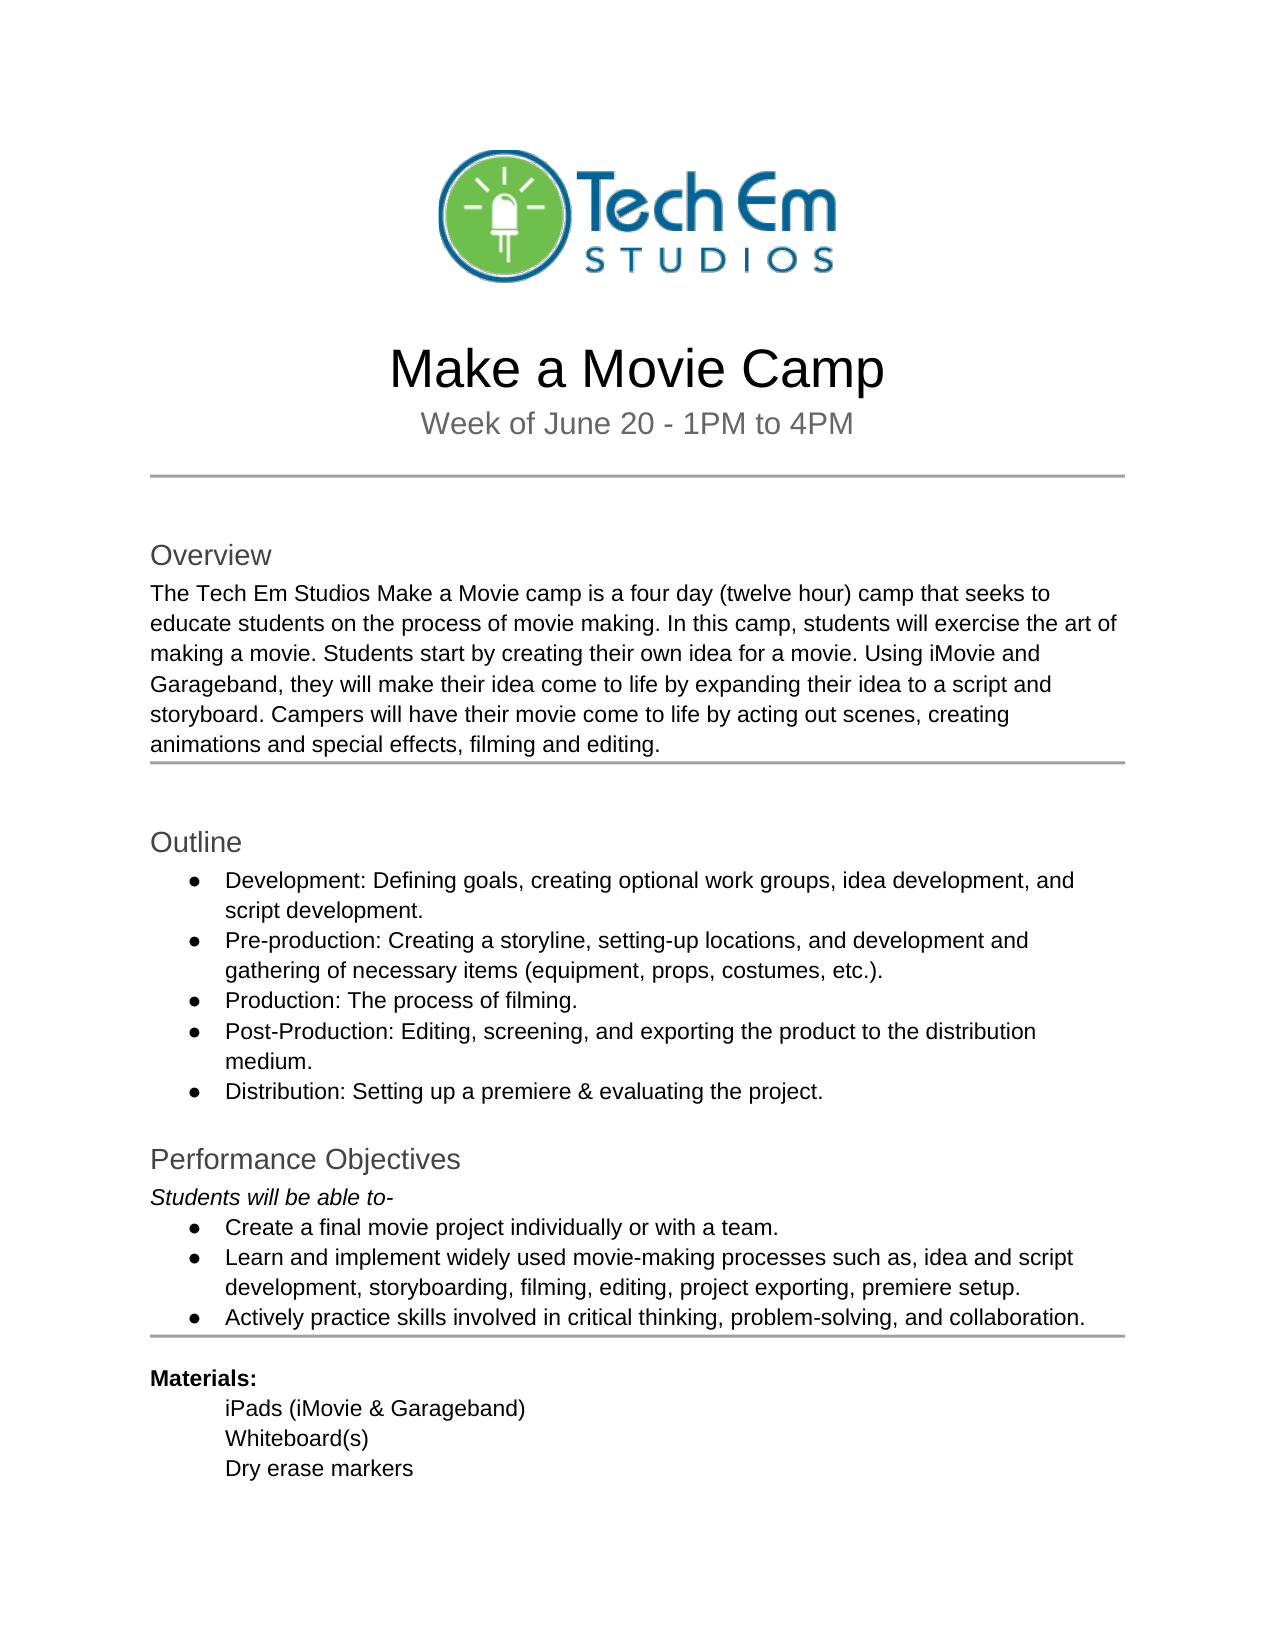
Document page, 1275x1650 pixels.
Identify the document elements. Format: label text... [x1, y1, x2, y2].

list Distribution: Setting up a premiere & evaluating the project. [187, 1078, 1125, 1104]
text The Tech Em Studios Make a Movie camp is a four day (twelve hour) camp that seeks to educate students on the process of movie making. In this camp, students will exercise the art of making a movie. Students start by creating their own idea for a movie. Using iMovie and Garageband, they will make their idea come to life by expanding their idea to a script and storyboard. Campers will have their movie come to life by acting out scenes, creating animations and special effects, filming and editing. [150, 580, 1125, 757]
list Learn and implement widely used movie-making processes such as, idea and script development, storyboarding, filming, editing, project exporting, premiere setup. [187, 1244, 1125, 1301]
text iPads (iMovie & Garageband) [150, 1395, 1125, 1421]
list Production: The process of filming. [187, 987, 1125, 1014]
picture [438, 150, 489, 205]
text Students will be able to- [150, 1183, 1125, 1210]
subtitle Performance Objectives [150, 1142, 1125, 1175]
title Make a Movie Camp [150, 337, 1125, 399]
list Create a final movie project individually or with a team. [187, 1214, 1125, 1240]
picture [438, 150, 837, 331]
picture [443, 154, 566, 277]
list Pre-production: Creating a storyline, setting-up locations, and development and gathering of necessary items (equipment, props, costumes, etc.). [187, 927, 1125, 984]
text Materials: [150, 1365, 1125, 1391]
subtitle Outline [150, 825, 1125, 858]
list Development: Defining goals, creating optional work groups, idea development, and script development. [187, 867, 1125, 923]
list Post-Production: Editing, screening, and exporting the product to the distribution medium. [187, 1018, 1125, 1074]
subtitle Overview [150, 538, 1125, 572]
text Dry erase markers [150, 1455, 1125, 1482]
text Whiteboard(s) [150, 1425, 1125, 1452]
list Actively practice skills involved in critical thinking, problem-solving, and collaboration. [187, 1304, 1125, 1331]
subtitle Week of June 20 - 1PM to 4PM [150, 405, 1125, 441]
